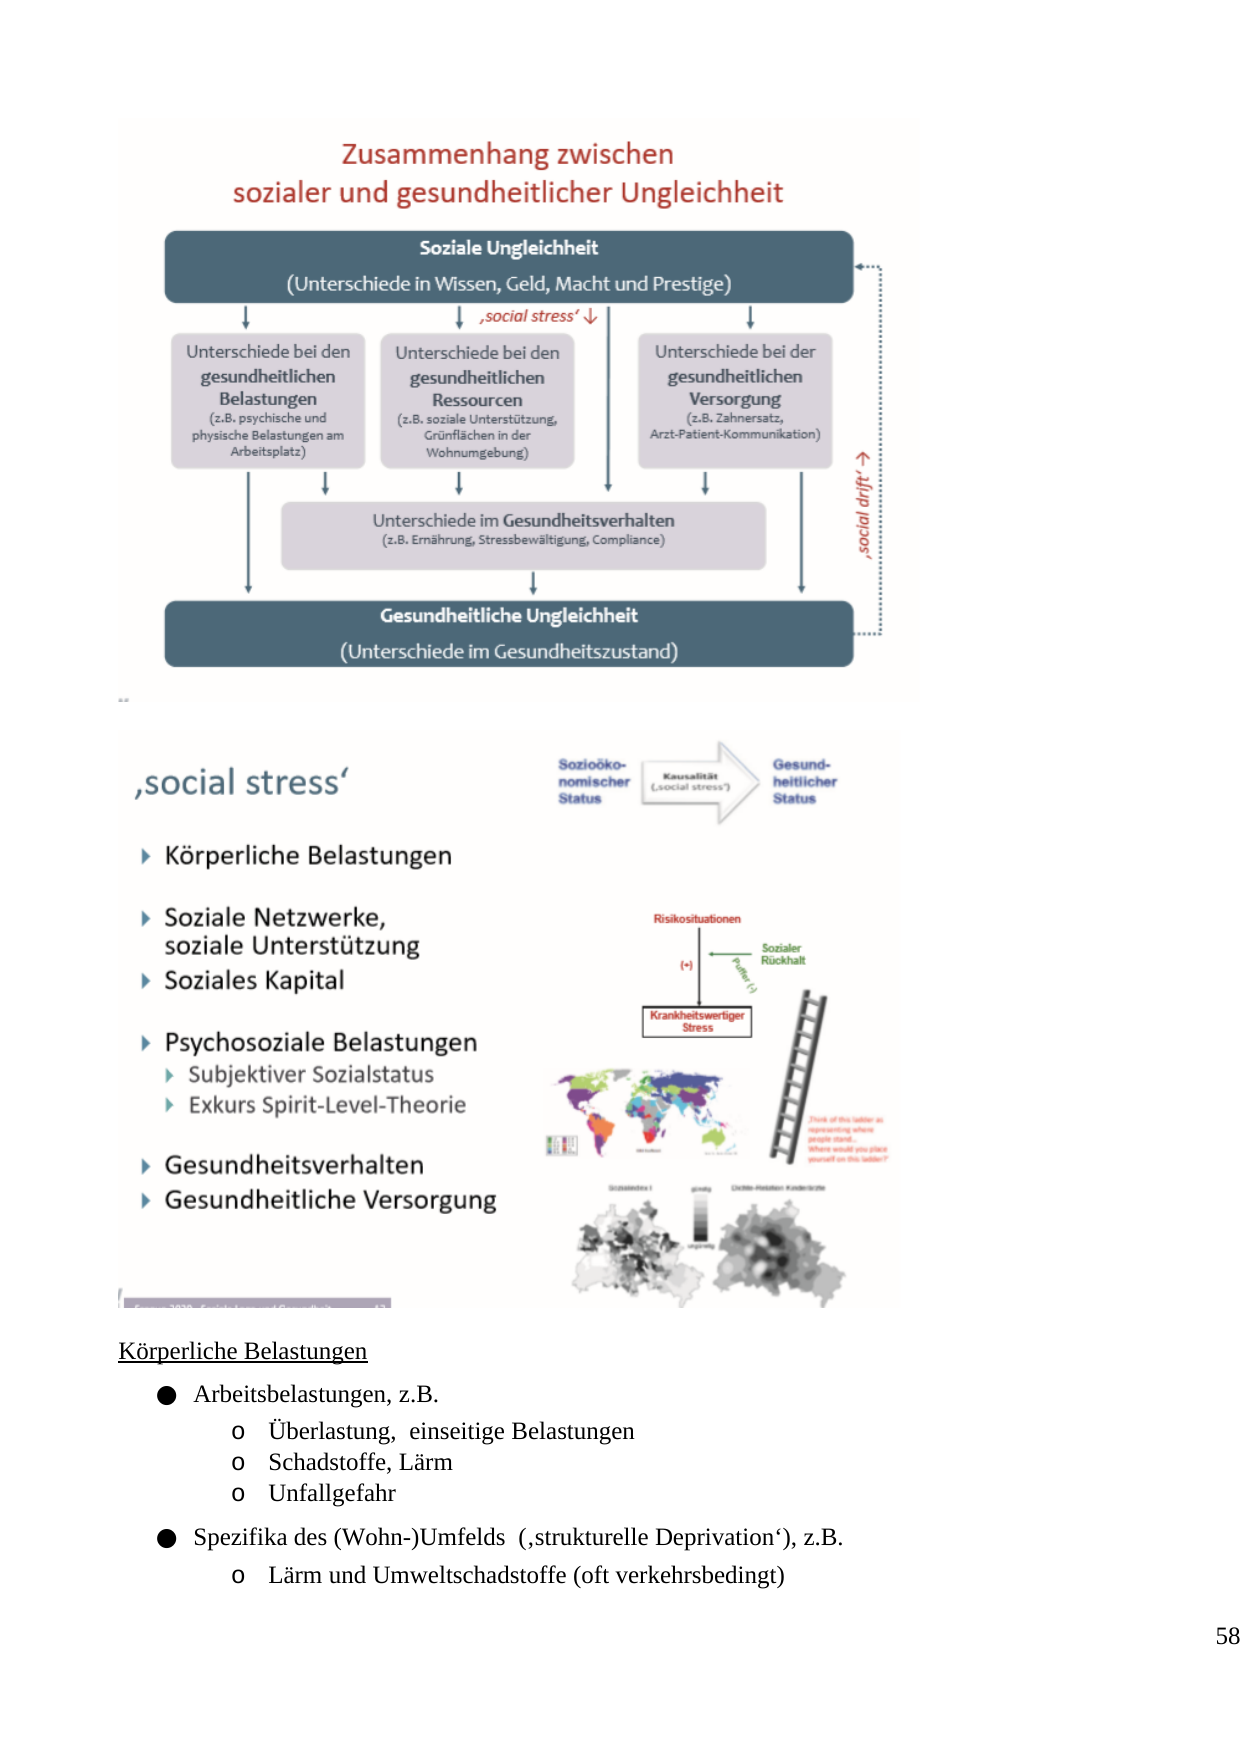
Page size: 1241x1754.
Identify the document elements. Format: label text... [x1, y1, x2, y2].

list Arbeitsbelastungen, z.B. [156, 1365, 1240, 1416]
list Schadstoffe, Lärm [231, 1447, 1240, 1478]
list Überlastung, einseitige Belastungen [231, 1416, 1240, 1447]
list Unfallgefahr [231, 1478, 1240, 1509]
list Spezifika des (Wohn‐)Umfelds (‚strukturelle Deprivation‘), z.B. [156, 1509, 1240, 1560]
picture [118, 118, 958, 702]
text Körperliche Belastungen [118, 1336, 1240, 1365]
list Lärm und Umweltschadstoffe (oft verkehrsbedingt) [231, 1560, 1240, 1591]
picture [118, 730, 911, 1308]
